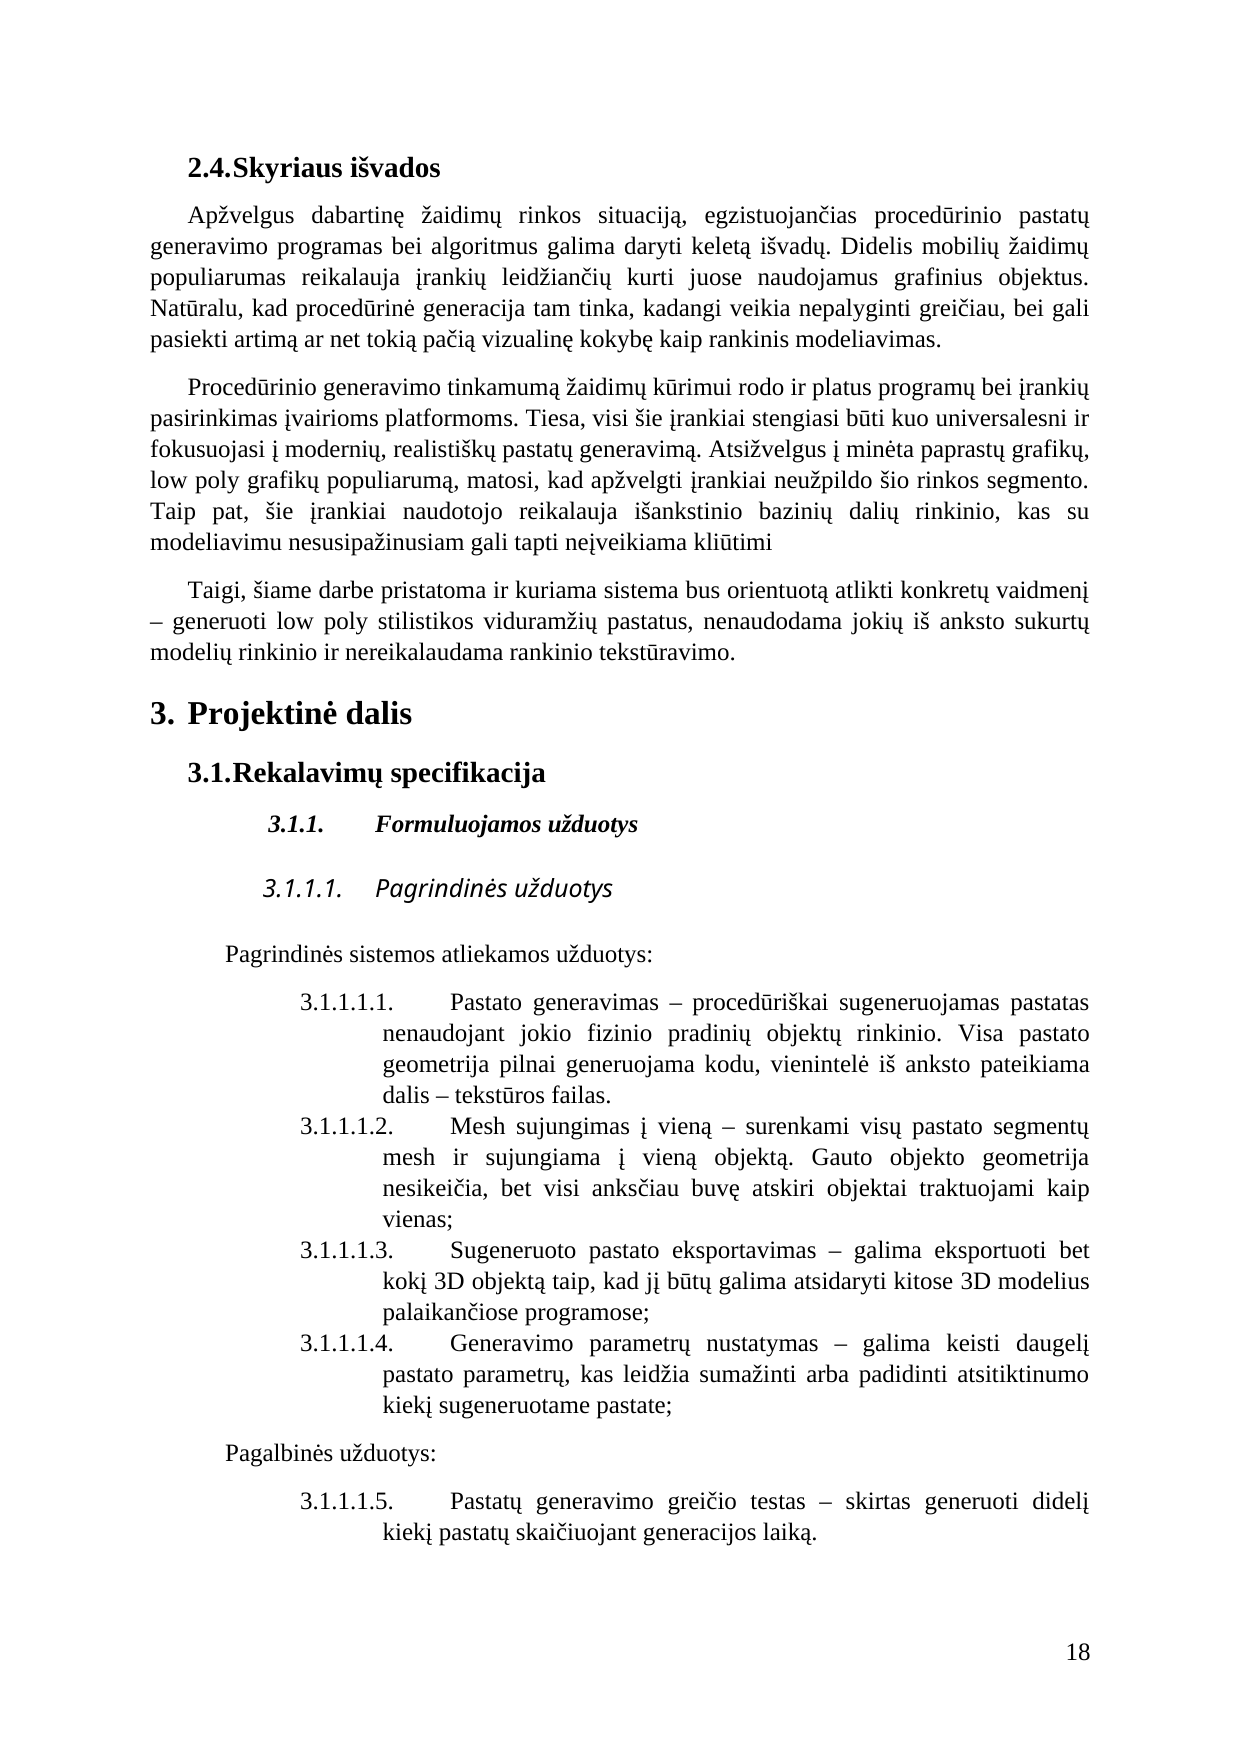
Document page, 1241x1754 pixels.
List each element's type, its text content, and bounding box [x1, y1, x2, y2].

subtitle Projektinė dalis [150, 693, 1090, 732]
subtitle Pagrindinės užduotys [262, 871, 1090, 905]
text Procedūrinio generavimo tinkamumą žaidimų kūrimui rodo ir platus programų bei įrankių pasirinkimas įvairioms platformoms. Tiesa, visi šie įrankiai stengiasi būti kuo universalesni ir fokusuojasi į modernių, realistiškų pastatų generavimą. Atsižvelgus į minėta paprastų grafikų, low poly grafikų populiarumą, matosi, kad apžvelgti įrankiai neužpildo šio rinkos segmento. Taip pat, šie įrankiai naudotojo reikalauja išankstinio bazinių dalių rinkinio, kas su modeliavimu nesusipažinusiam gali tapti neįveikiama kliūtimi [150, 372, 1090, 556]
subtitle Rekalavimų specifikacija [187, 755, 1090, 788]
list Pastato generavimas – procedūriškai sugeneruojamas pastatas nenaudojant jokio fizinio pradinių objektų rinkinio. Visa pastato geometrija pilnai generuojama kodu, vienintelė iš anksto pateikiama dalis – tekstūros failas. [300, 987, 1090, 1109]
text Taigi, šiame darbe pristatoma ir kuriama sistema bus orientuotą atlikti konkretų vaidmenį – generuoti low poly stilistikos viduramžių pastatus, nenaudodama jokių iš anksto sukurtų modelių rinkinio ir nereikalaudama rankinio tekstūravimo. [150, 575, 1090, 666]
list Sugeneruoto pastato eksportavimas – galima eksportuoti bet kokį 3D objektą taip, kad jį būtų galima atsidaryti kitose 3D modelius palaikančiose programose; [300, 1235, 1090, 1326]
list Pastatų generavimo greičio testas – skirtas generuoti didelį kiekį pastatų skaičiuojant generacijos laiką. [300, 1486, 1090, 1546]
subtitle Skyriaus išvados [187, 150, 1090, 183]
list Generavimo parametrų nustatymas – galima keisti daugelį pastato parametrų, kas leidžia sumažinti arba padidinti atsitiktinumo kiekį sugeneruotame pastate; [300, 1328, 1090, 1419]
text Pagalbinės užduotys: [150, 1438, 1090, 1467]
list Mesh sujungimas į vieną – surenkami visų pastato segmentų mesh ir sujungiama į vieną objektą. Gauto objekto geometrija nesikeičia, bet visi anksčiau buvę atskiri objektai traktuojami kaip vienas; [300, 1111, 1090, 1233]
text Pagrindinės sistemos atliekamos užduotys: [225, 939, 1090, 968]
text Apžvelgus dabartinę žaidimų rinkos situaciją, egzistuojančias procedūrinio pastatų generavimo programas bei algoritmus galima daryti keletą išvadų. Didelis mobilių žaidimų populiarumas reikalauja įrankių leidžiančių kurti juose naudojamus grafinius objektus. Natūralu, kad procedūrinė generacija tam tinka, kadangi veikia nepalyginti greičiau, bei gali pasiekti artimą ar net tokią pačią vizualinę kokybę kaip rankinis modeliavimas. [150, 200, 1090, 353]
subtitle Formuluojamos užduotys [268, 809, 1090, 838]
